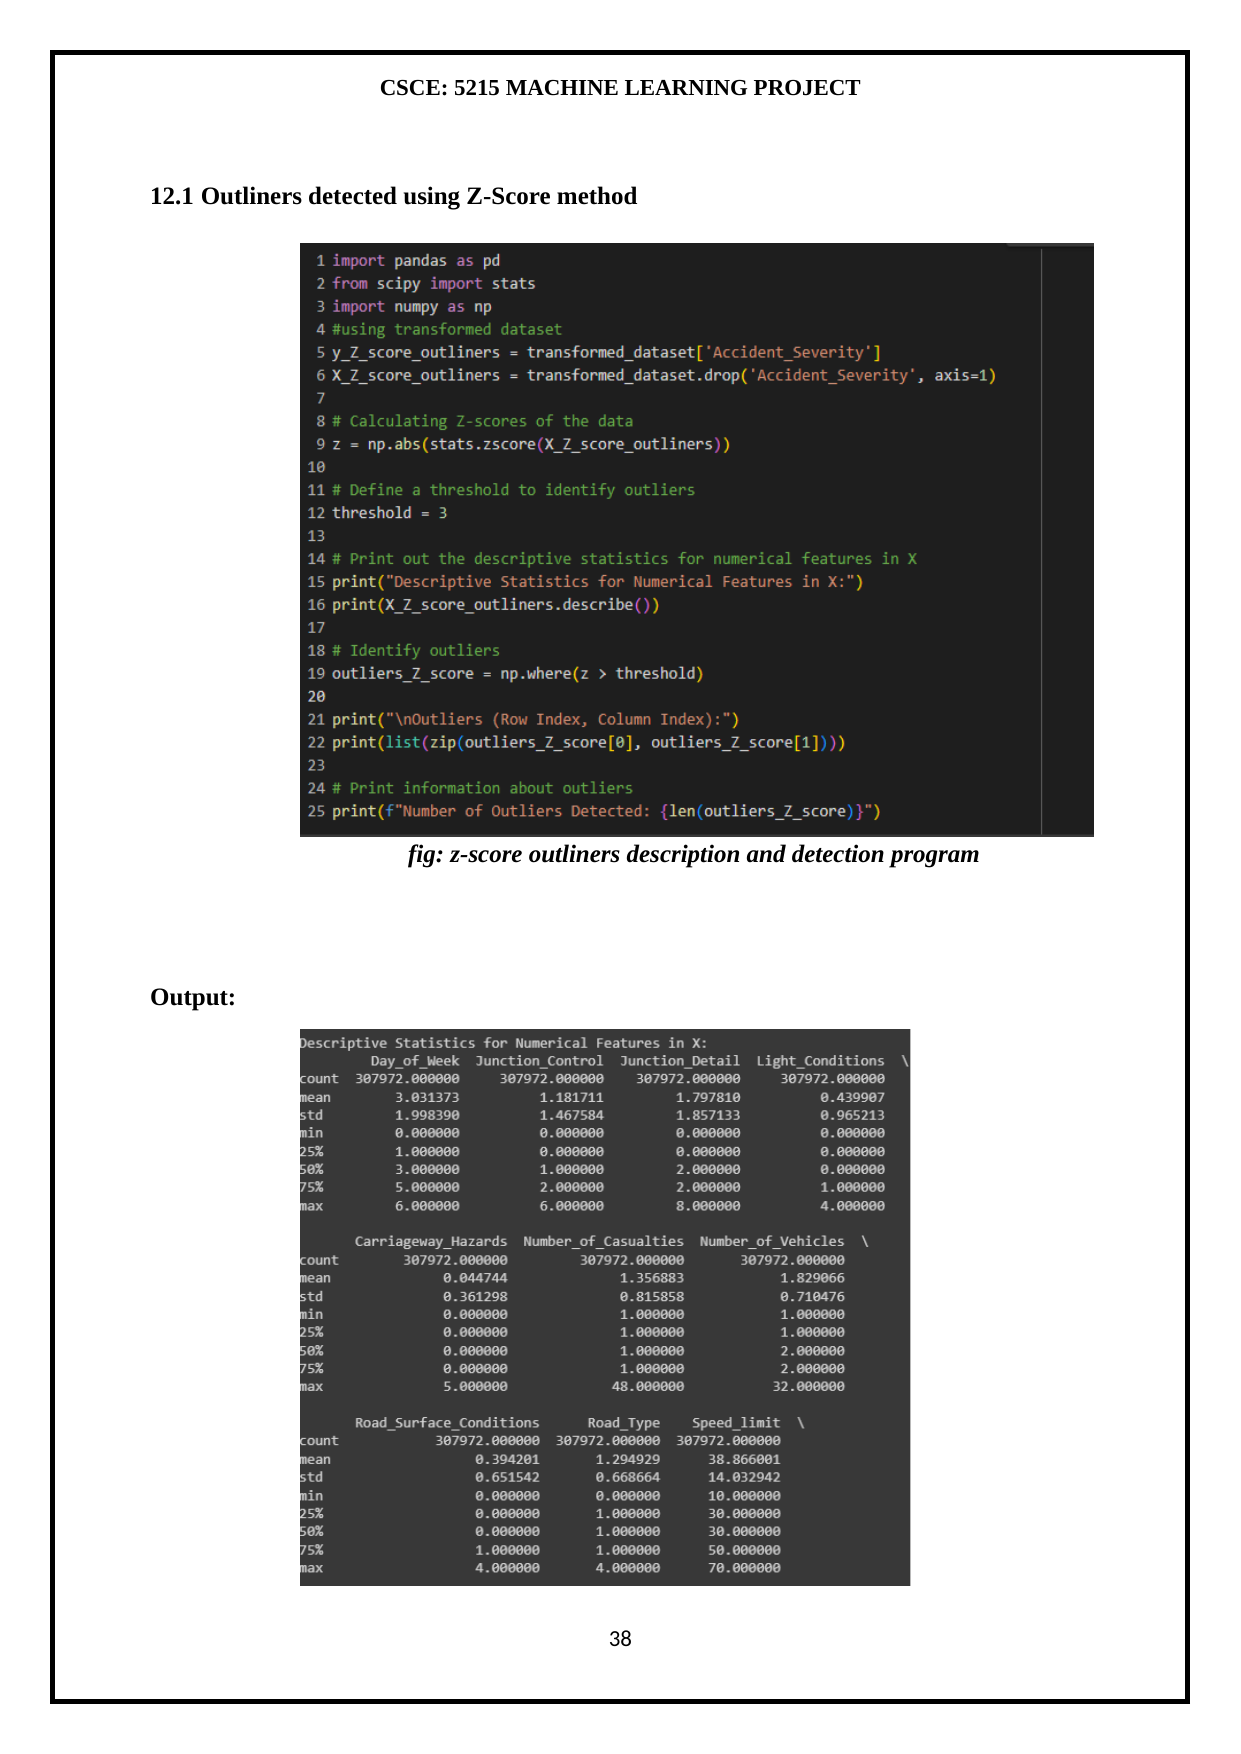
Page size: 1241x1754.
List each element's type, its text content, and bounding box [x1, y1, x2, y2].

text Output: [150, 982, 1090, 1011]
picture [300, 1029, 911, 1586]
list fig: z-score outliners description and detection program [300, 839, 1090, 868]
list Outliners detected using Z-Score method [150, 181, 1090, 210]
picture [300, 243, 1094, 837]
